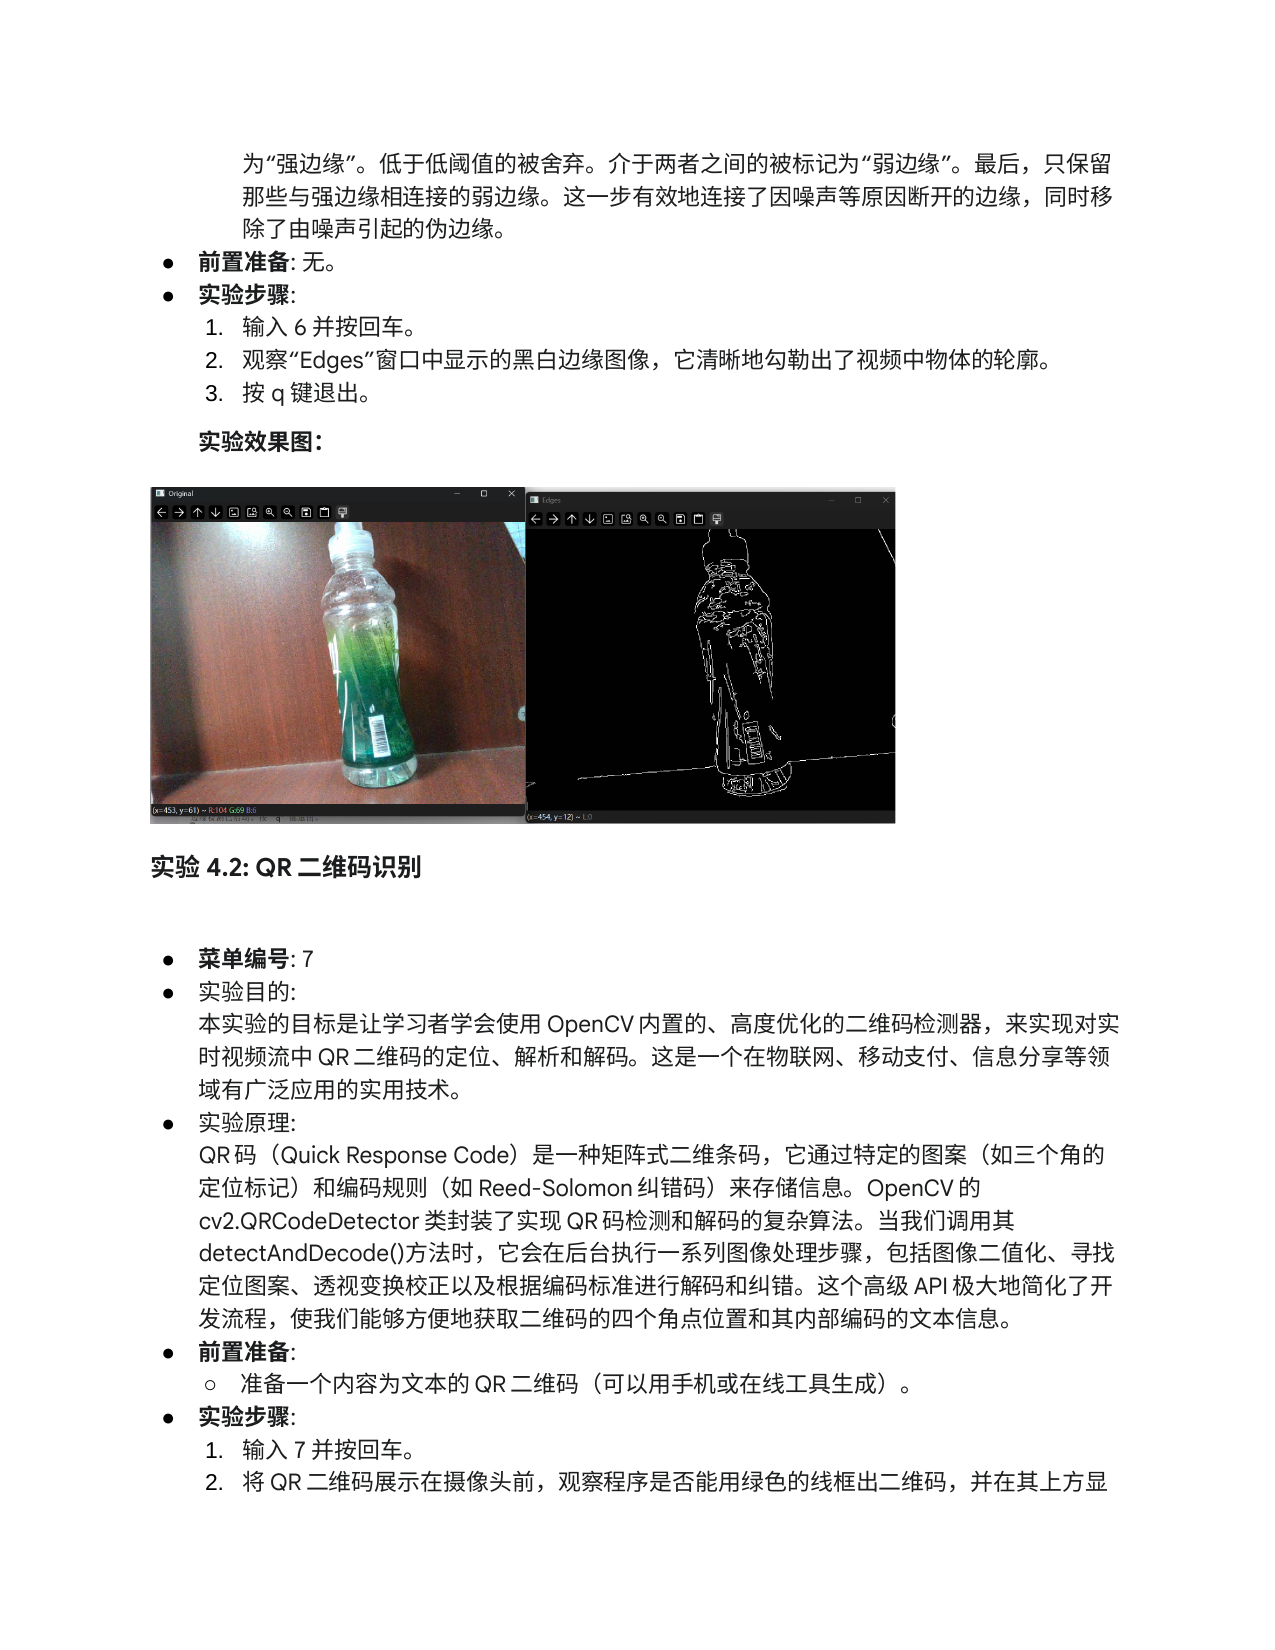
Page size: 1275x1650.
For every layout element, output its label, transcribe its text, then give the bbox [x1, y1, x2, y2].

subtitle 实验 4.2: QR二维码识别 [150, 852, 1125, 883]
list 实验步骤: [161, 281, 1125, 309]
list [205, 1468, 1125, 1497]
list 实验原理: QR码（Quick Response Code）是一种矩阵式二维条码，它通过特定的图案（如三个角的定位标记）和编码规则（如Reed-Solomon纠错码）来存储信息。OpenCV的cv2.QRCodeDetector类封装了实现QR码检测和解码的复杂算法。当我们调用其detectAndDecode()方法时，它会在后台执行一系列图像处理步骤，包括图像二值化、寻找定位图案、透视变换校正以及根据编码标准进行解码和纠错。这个高级API极大地简化了开发流程，使我们能够方便地获取二维码的四个角点位置和其内部编码的文本信息。 [161, 1109, 1125, 1334]
list 输入 7 并按回车。 [205, 1436, 1125, 1464]
list 实验步骤: [161, 1403, 1125, 1432]
list 实验效果图： [198, 424, 1125, 457]
list 前置准备: [161, 1338, 1125, 1366]
list 实验目的: 本实验的目标是让学习者学会使用OpenCV内置的、高度优化的二维码检测器，来实现对实时视频流中QR二维码的定位、解析和解码。这是一个在物联网、移动支付、信息分享等领域有广泛应用的实用技术。 [161, 978, 1125, 1105]
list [205, 150, 1125, 244]
list 准备一个内容为文本的QR二维码（可以用手机或在线工具生成）。 [203, 1370, 1125, 1399]
list 输入 6 并按回车。 [205, 313, 1125, 342]
list 观察“Edges”窗口中显示的黑白边缘图像，它清晰地勾勒出了视频中物体的轮廓。 [205, 346, 1125, 375]
picture [150, 487, 896, 824]
list 菜单编号: 7 [161, 945, 1125, 974]
list 前置准备: 无。 [161, 248, 1125, 277]
list 按 q 键退出。 [205, 379, 1125, 408]
